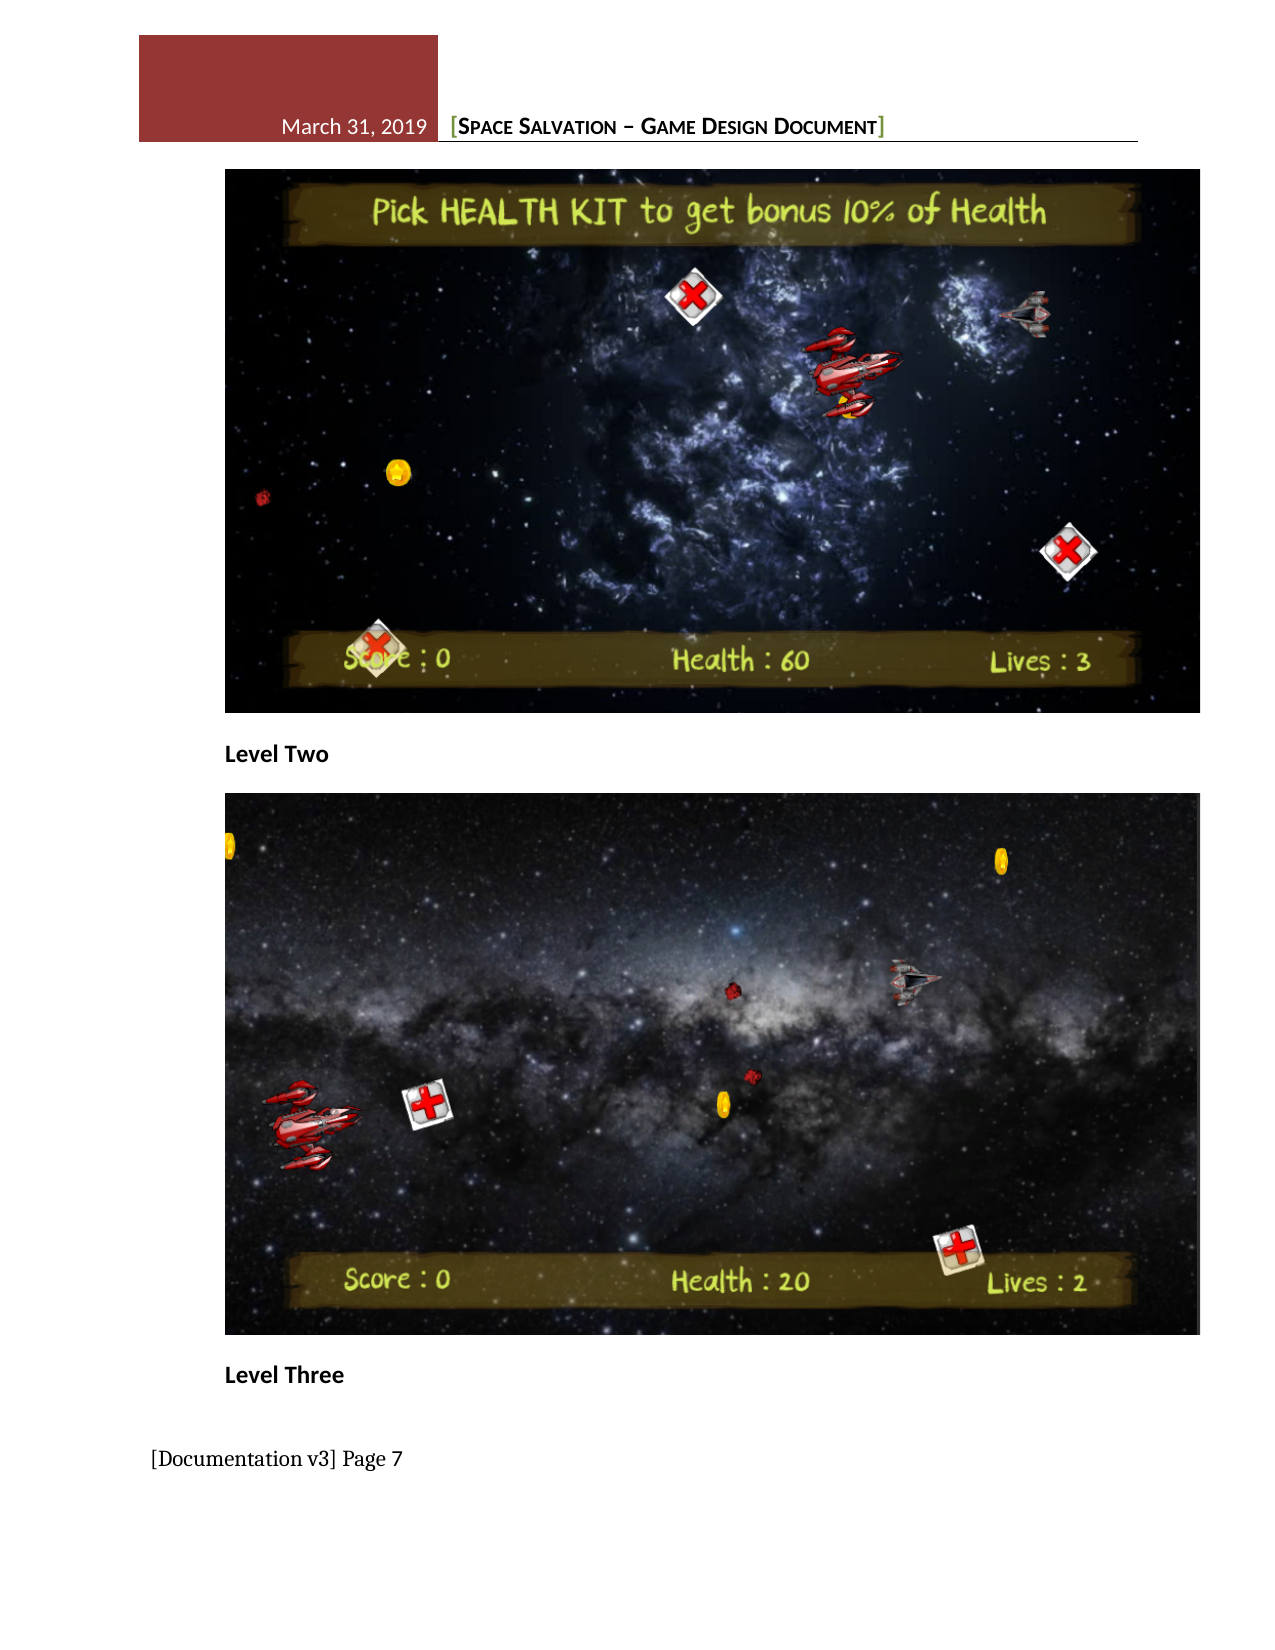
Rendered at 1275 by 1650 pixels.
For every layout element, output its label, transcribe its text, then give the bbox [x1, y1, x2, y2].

picture [225, 169, 1200, 713]
text Level Three [225, 1359, 1125, 1390]
picture [225, 793, 1200, 1335]
text Level Two [225, 738, 1125, 768]
